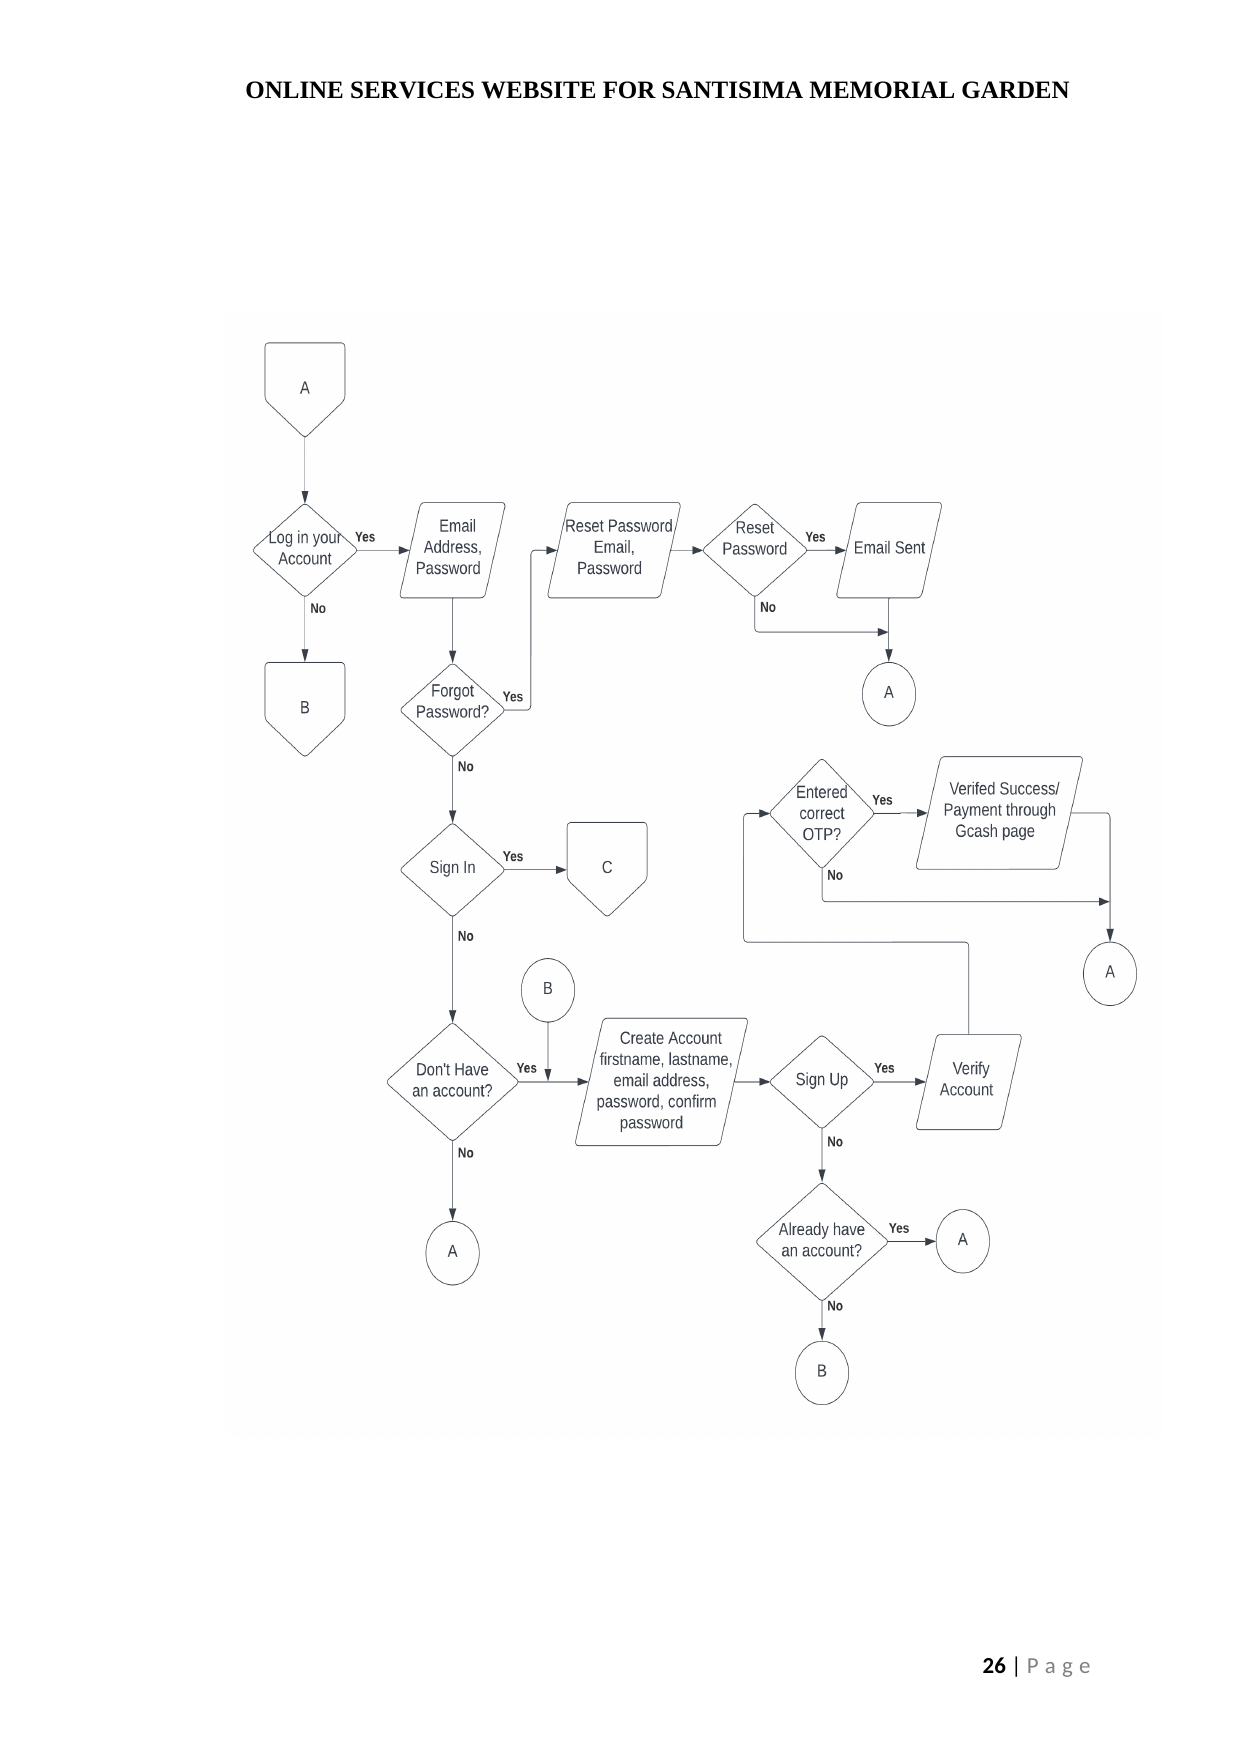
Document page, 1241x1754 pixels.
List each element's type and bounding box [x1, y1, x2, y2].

picture [225, 311, 1164, 1437]
